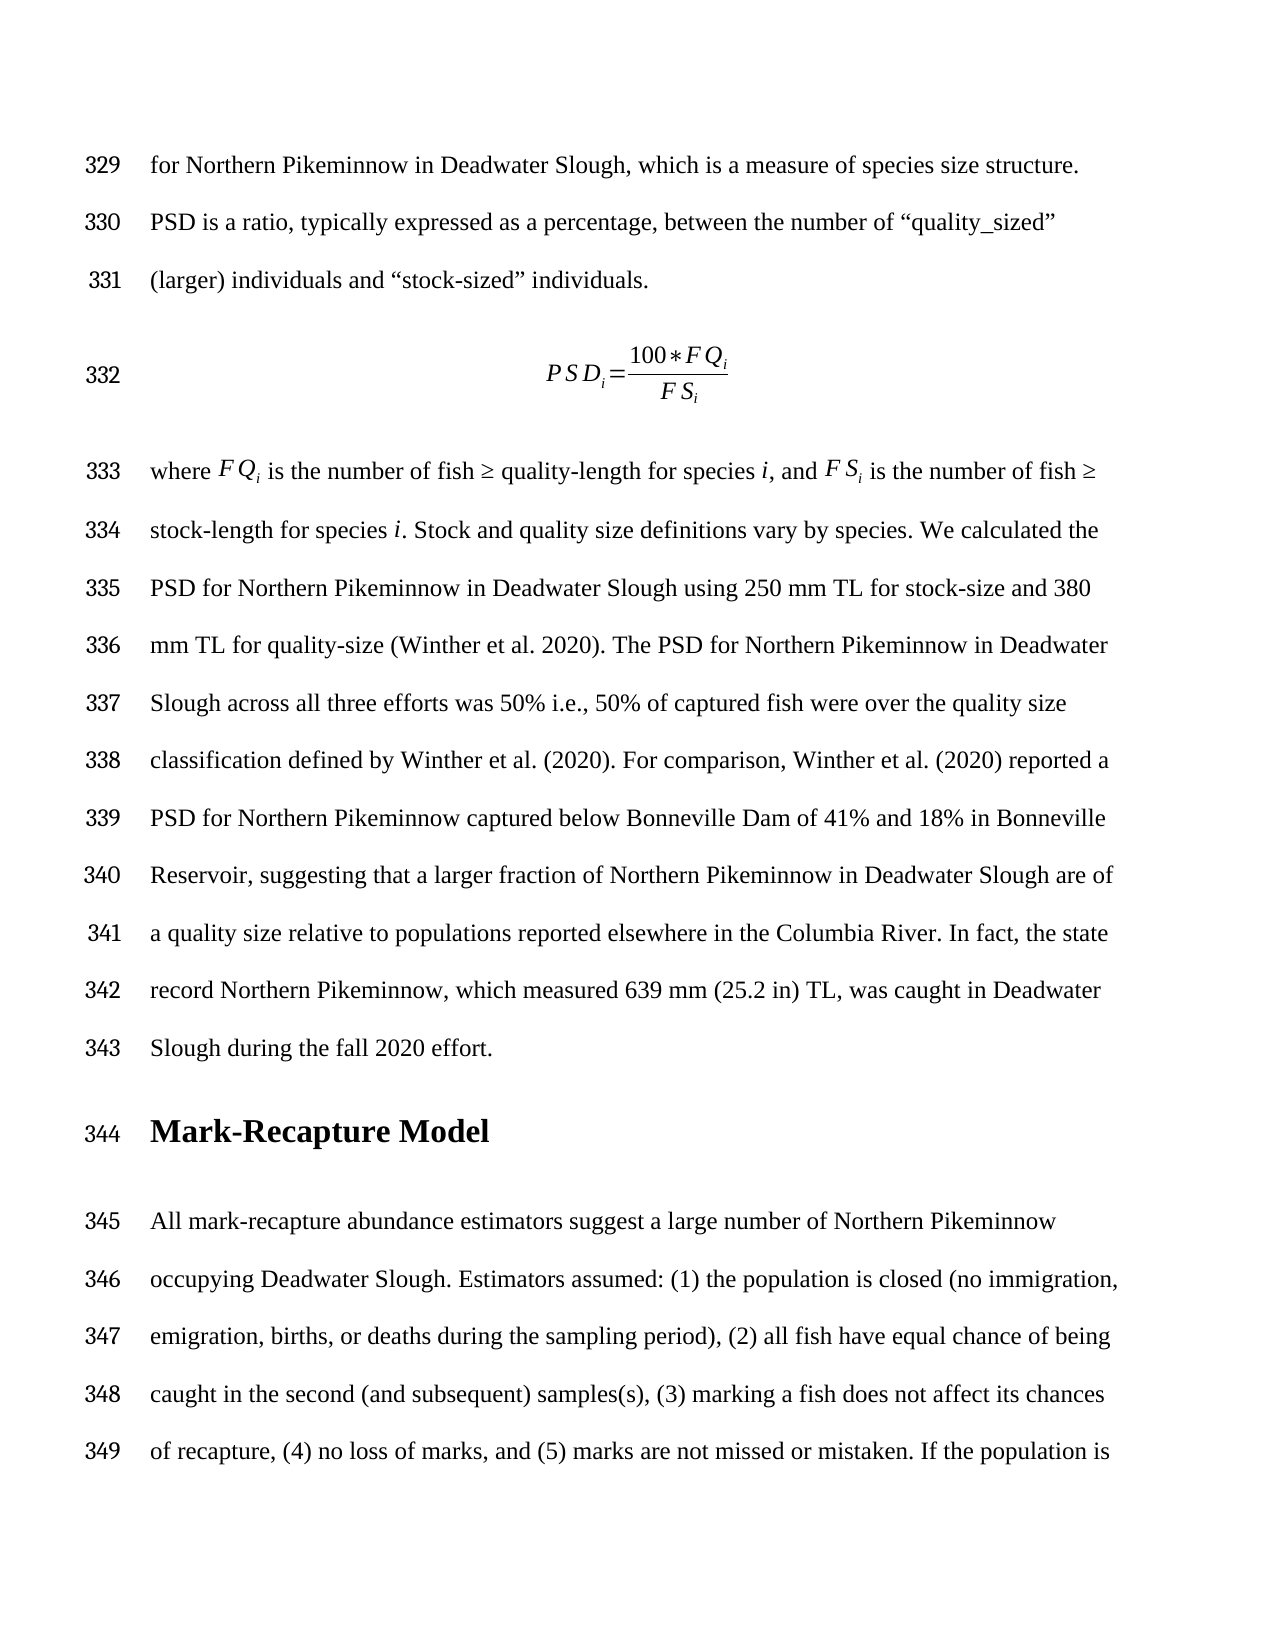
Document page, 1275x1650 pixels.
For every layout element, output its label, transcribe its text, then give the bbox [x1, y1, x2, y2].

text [150, 150, 1125, 294]
subtitle Mark-Recapture Model [150, 1111, 1125, 1149]
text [150, 1206, 1125, 1465]
text where is the number of fish quality-length for species , and is the number of fish stock-length for species . Stock and quality size definitions vary by species. We calculated the PSD for Northern Pikeminnow in Deadwater Slough using 250 mm TL for stock-size and 380 mm TL for quality-size (Winther et al. 2020). The PSD for Northern Pikeminnow in Deadwater Slough across all three efforts was 50% i.e., 50% of captured fish were over the quality size classification defined by Winther et al. (2020). For comparison, Winther et al. (2020) reported a PSD for Northern Pikeminnow captured below Bonneville Dam of 41% and 18% in Bonneville Reservoir, suggesting that a larger fraction of Northern Pikeminnow in Deadwater Slough are of a quality size relative to populations reported elsewhere in the Columbia River. In fact, the state record Northern Pikeminnow, which measured 639 mm (25.2 in) TL, was caught in Deadwater Slough during the fall 2020 effort. [150, 455, 1125, 1061]
